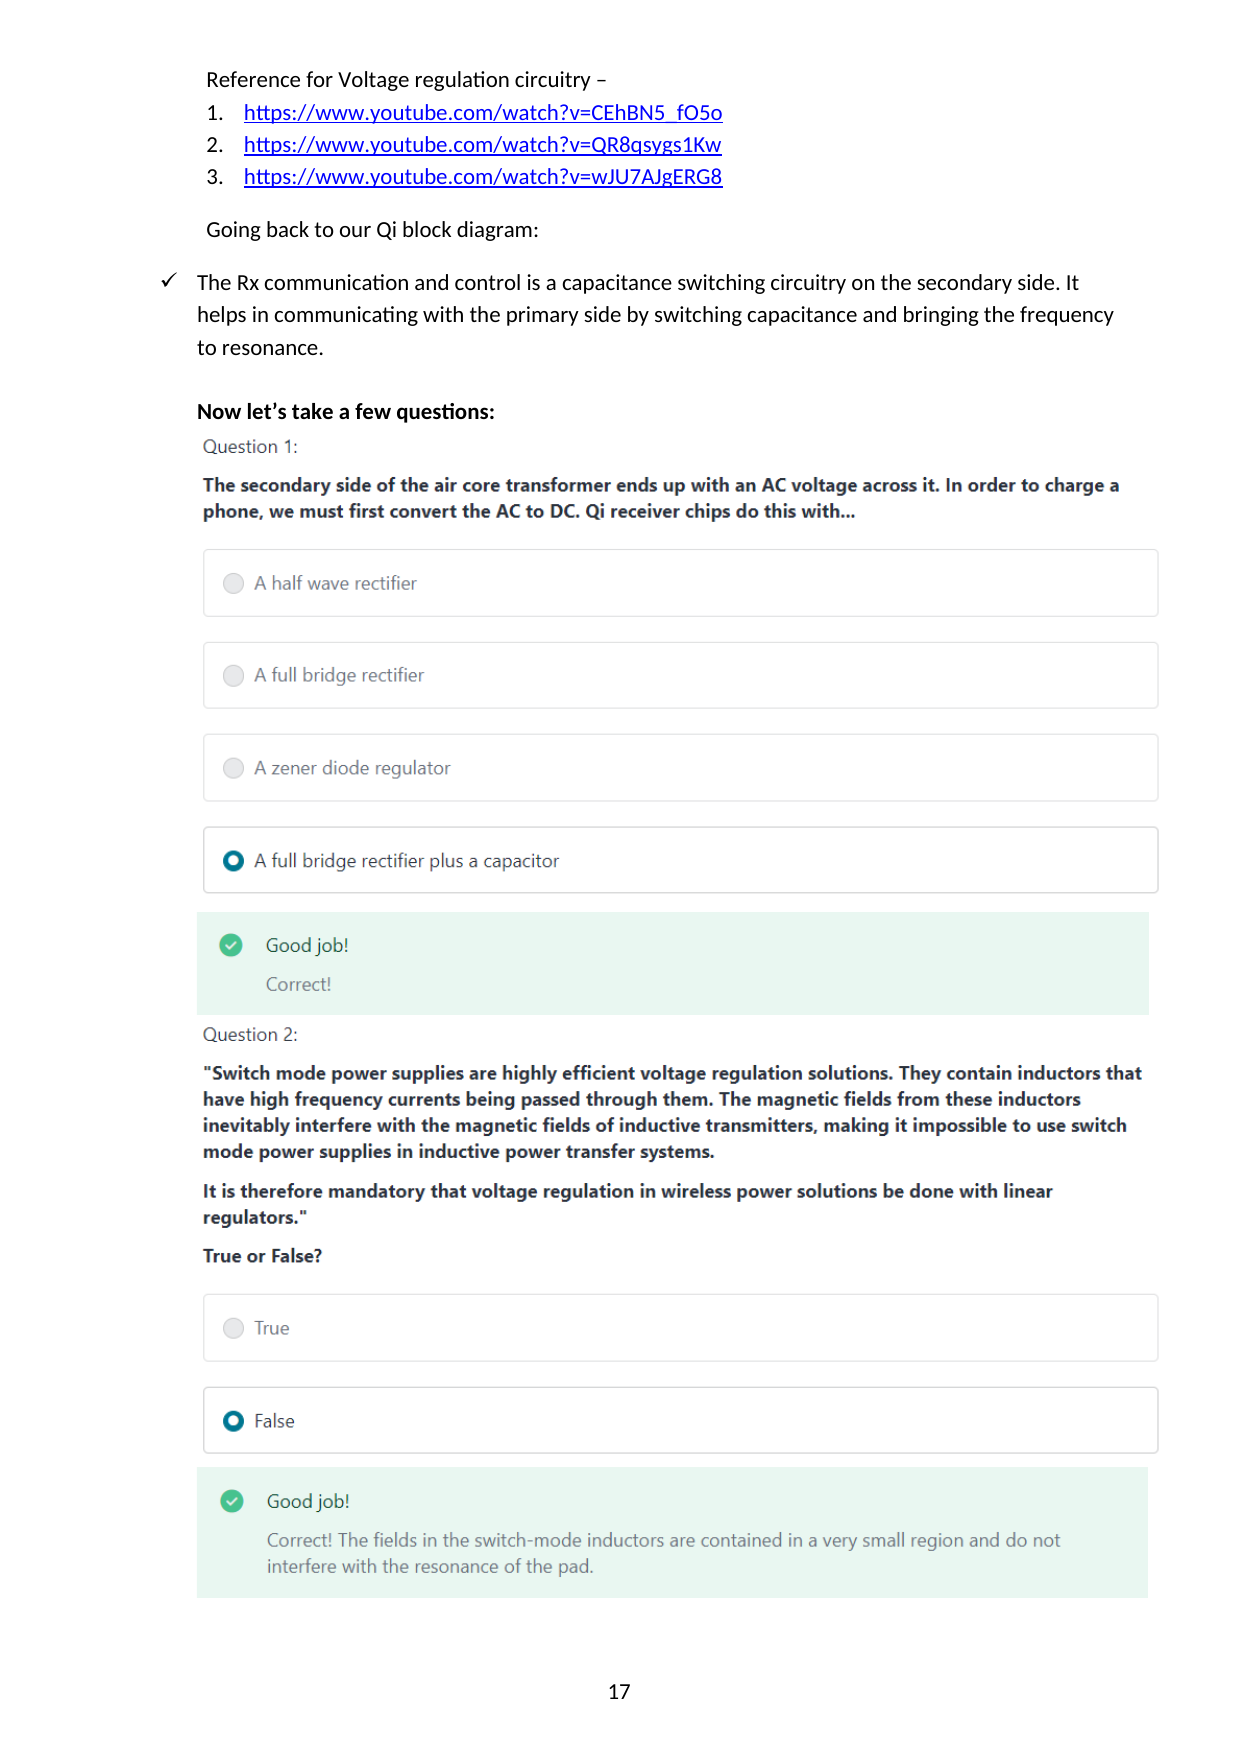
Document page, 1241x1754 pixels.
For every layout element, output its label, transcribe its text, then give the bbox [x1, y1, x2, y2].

picture [196, 1466, 1148, 1598]
picture [196, 912, 1149, 1015]
list Now let’s take a few questions: [197, 397, 1134, 425]
list The Rx communication and control is a capacitance switching circuitry on the secondary side. It helps in communicating with the primary side by switching capacitance and bringing the frequency to resonance. [159, 268, 1134, 361]
list https://www.youtube.com/watch?v=QR8qsygs1Kw [206, 130, 1134, 158]
picture [196, 429, 1169, 909]
picture [196, 1018, 1170, 1463]
text Going back to our Qi block diagram: [206, 215, 1134, 243]
list https://www.youtube.com/watch?v=CEhBN5_fO5o [206, 98, 1134, 126]
list Reference for Voltage regulation circuitry – [206, 66, 1134, 94]
list https://www.youtube.com/watch?v=wJU7AJgERG8 [206, 162, 1134, 190]
